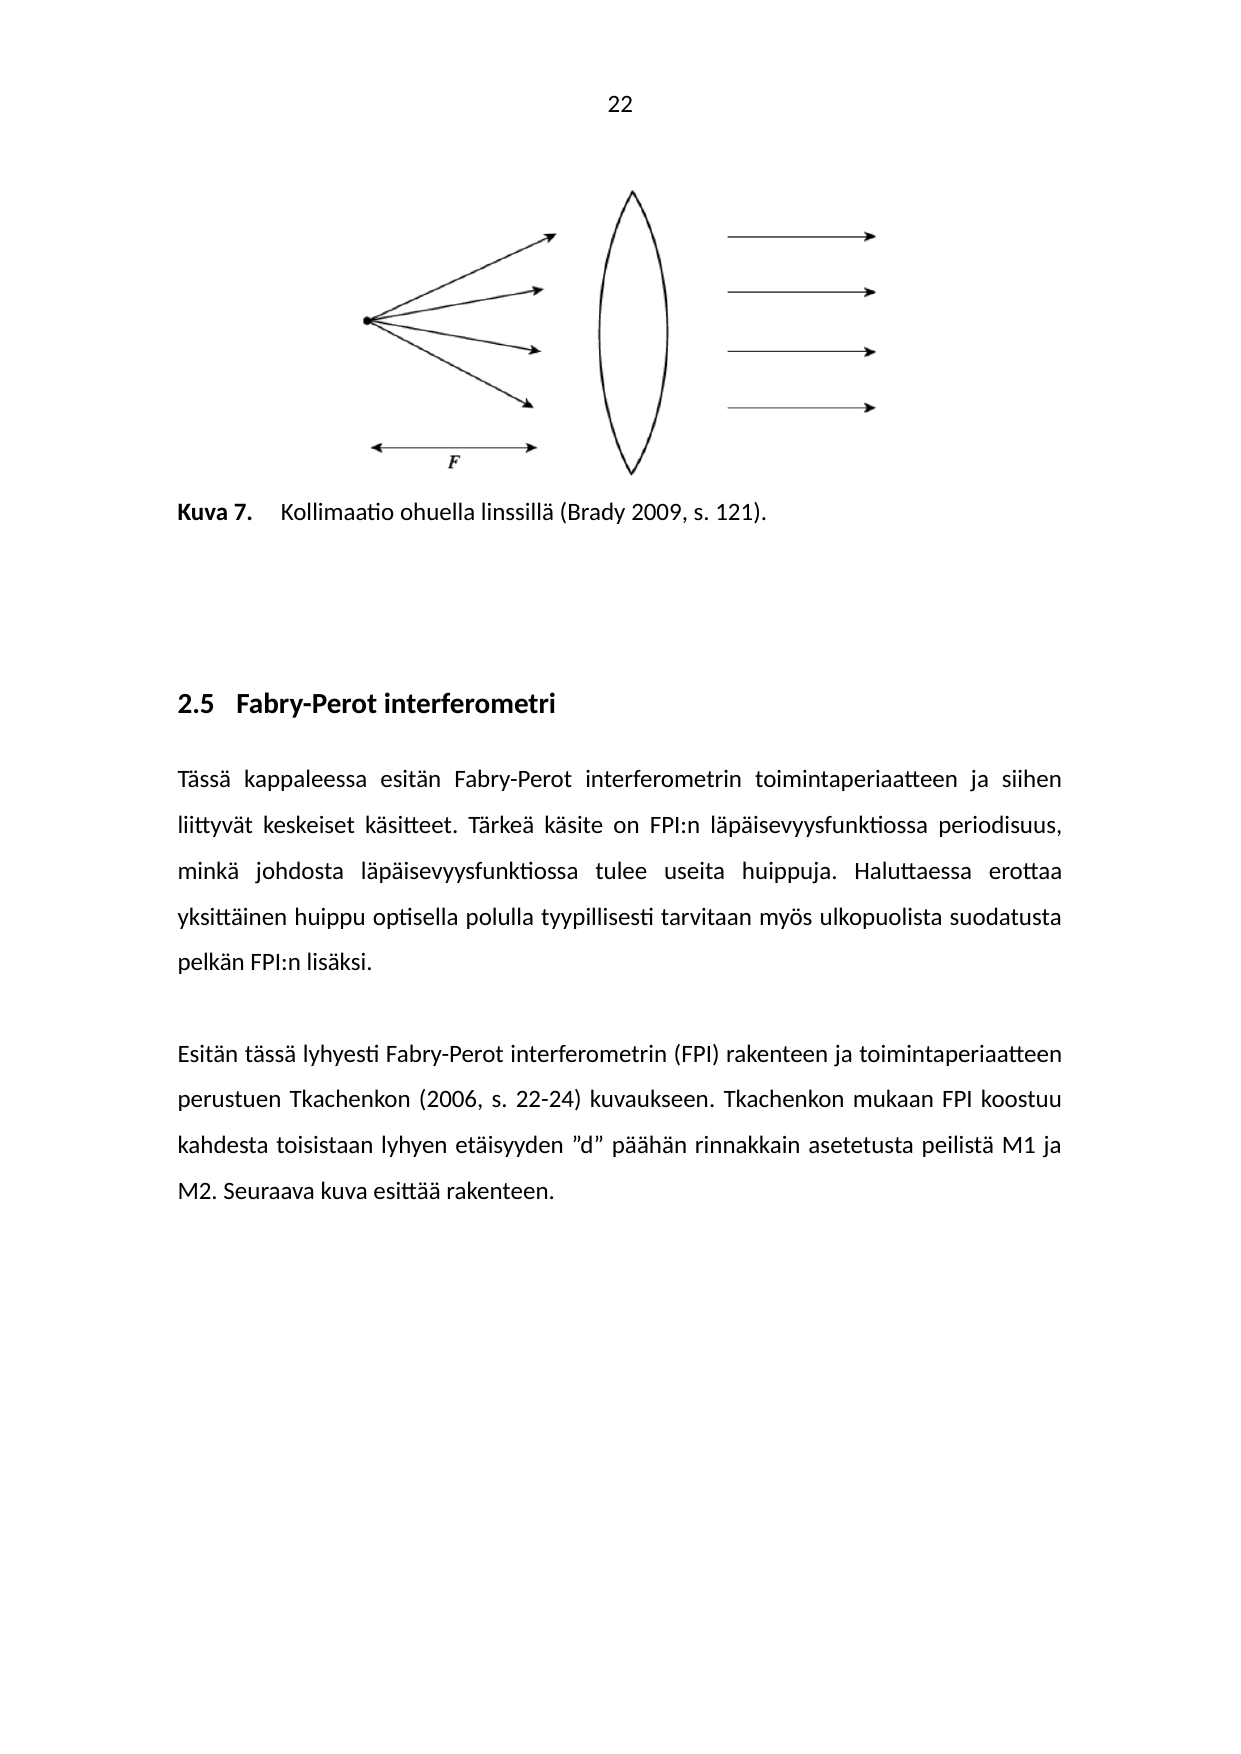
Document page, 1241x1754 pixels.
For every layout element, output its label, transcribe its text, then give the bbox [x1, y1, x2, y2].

text Esitän tässä lyhyesti Fabry-Perot interferometrin (FPI) rakenteen ja toimintaperiaatteen perustuen Tkachenkon (2006, s. 22-24) kuvaukseen. Tkachenkon mukaan FPI koostuu kahdesta toisistaan lyhyen etäisyyden ”d” päähän rinnakkain asetetusta peilistä M1 ja M2. Seuraava kuva esittää rakenteen. [177, 1038, 1063, 1206]
picture [346, 177, 894, 484]
text Kuva 7. Kollimaatio ohuella linssillä (Brady 2009, s. 121). [177, 497, 1063, 527]
subtitle Fabry-Perot interferometri [177, 685, 1063, 721]
text Tässä kappaleessa esitän Fabry-Perot interferometrin toimintaperiaatteen ja siihen liittyvät keskeiset käsitteet. Tärkeä käsite on FPI:n läpäisevyysfunktiossa periodisuus, minkä johdosta läpäisevyysfunktiossa tulee useita huippuja. Haluttaessa erottaa yksittäinen huippu optisella polulla tyypillisesti tarvitaan myös ulkopuolista suodatusta pelkän FPI:n lisäksi. [177, 763, 1063, 977]
